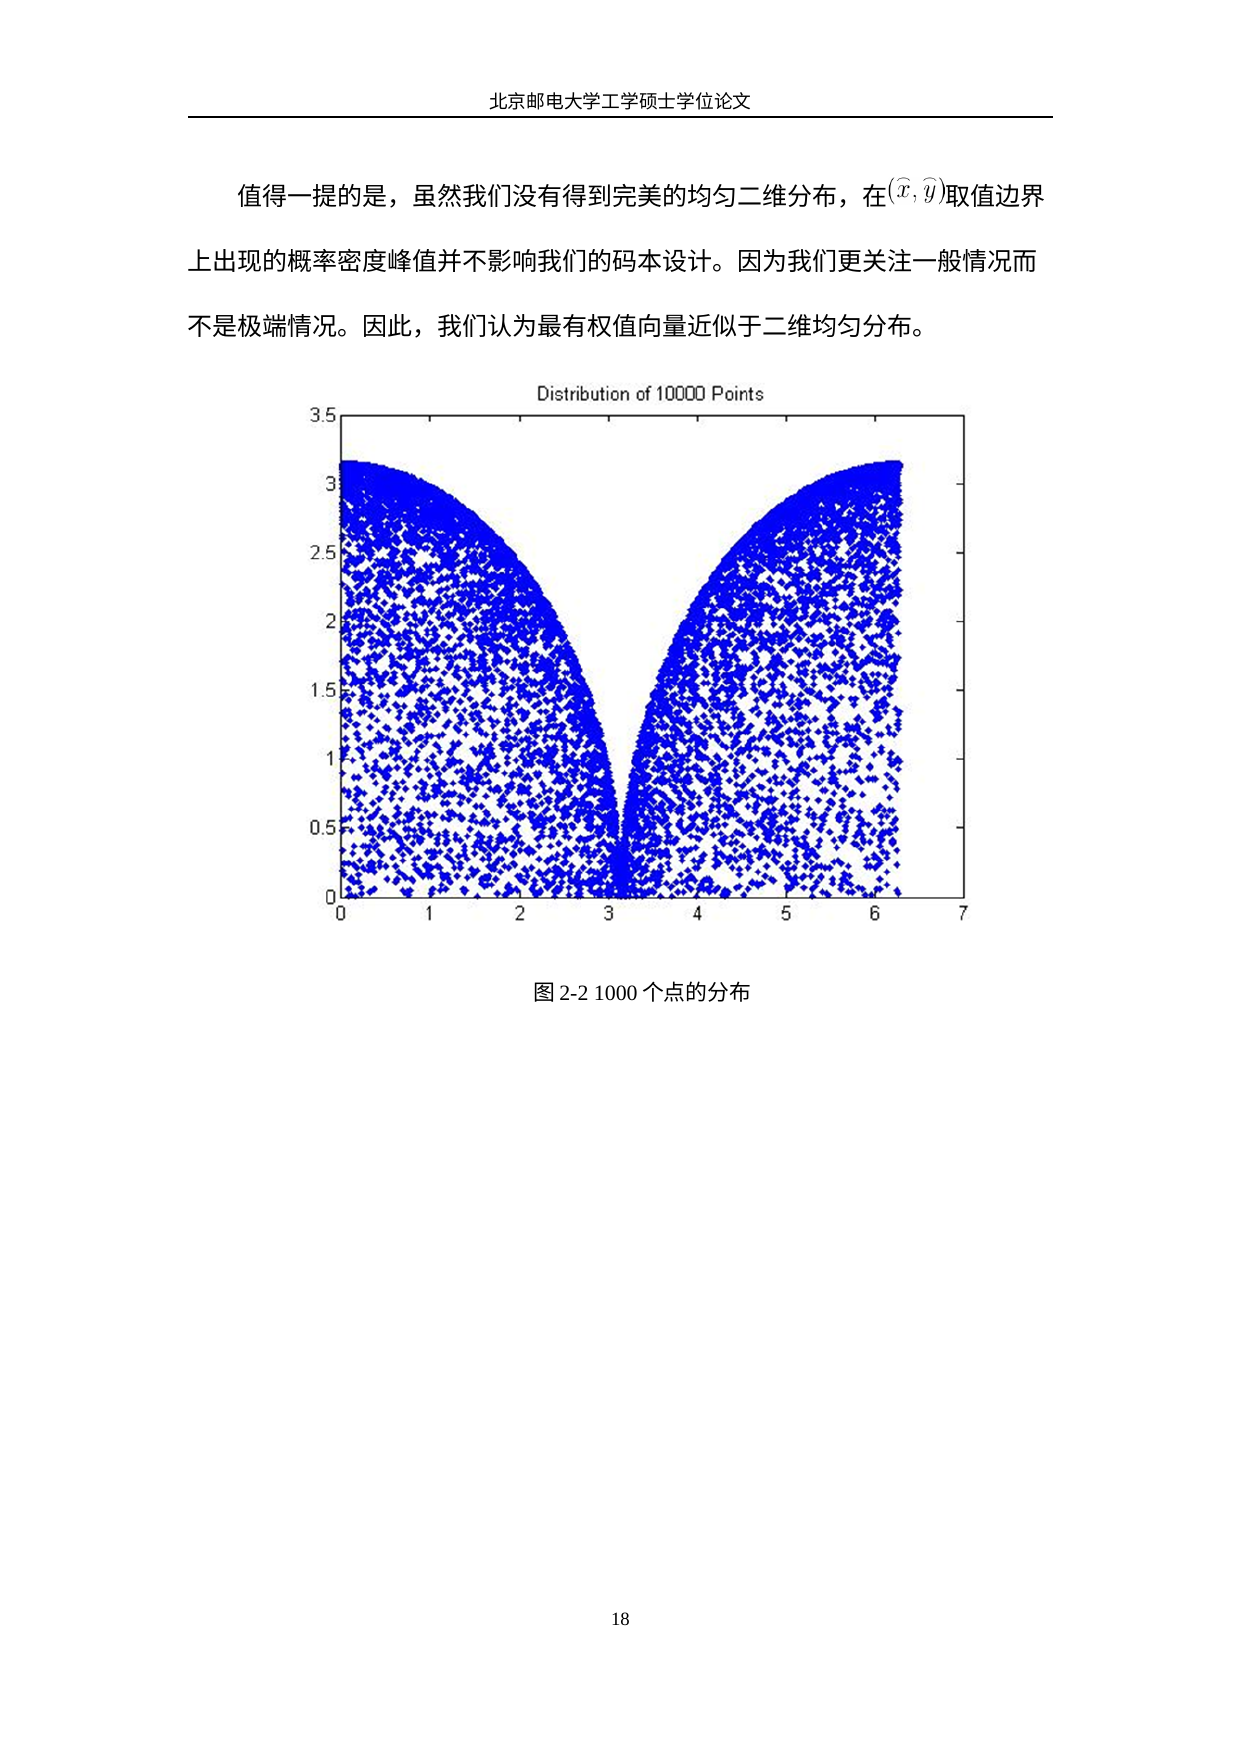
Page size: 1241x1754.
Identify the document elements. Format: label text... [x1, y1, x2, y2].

picture [237, 370, 1039, 961]
text 图2-2 1000个点的分布 [187, 974, 1053, 1007]
text 值得一提的是，虽然我们没有得到完美的均匀二维分布，在取值边界上出现的概率密度峰值并不影响我们的码本设计。因为我们更关注一般情况而不是极端情况。因此，我们认为最有权值向量近似于二维均匀分布。 [187, 162, 1053, 357]
